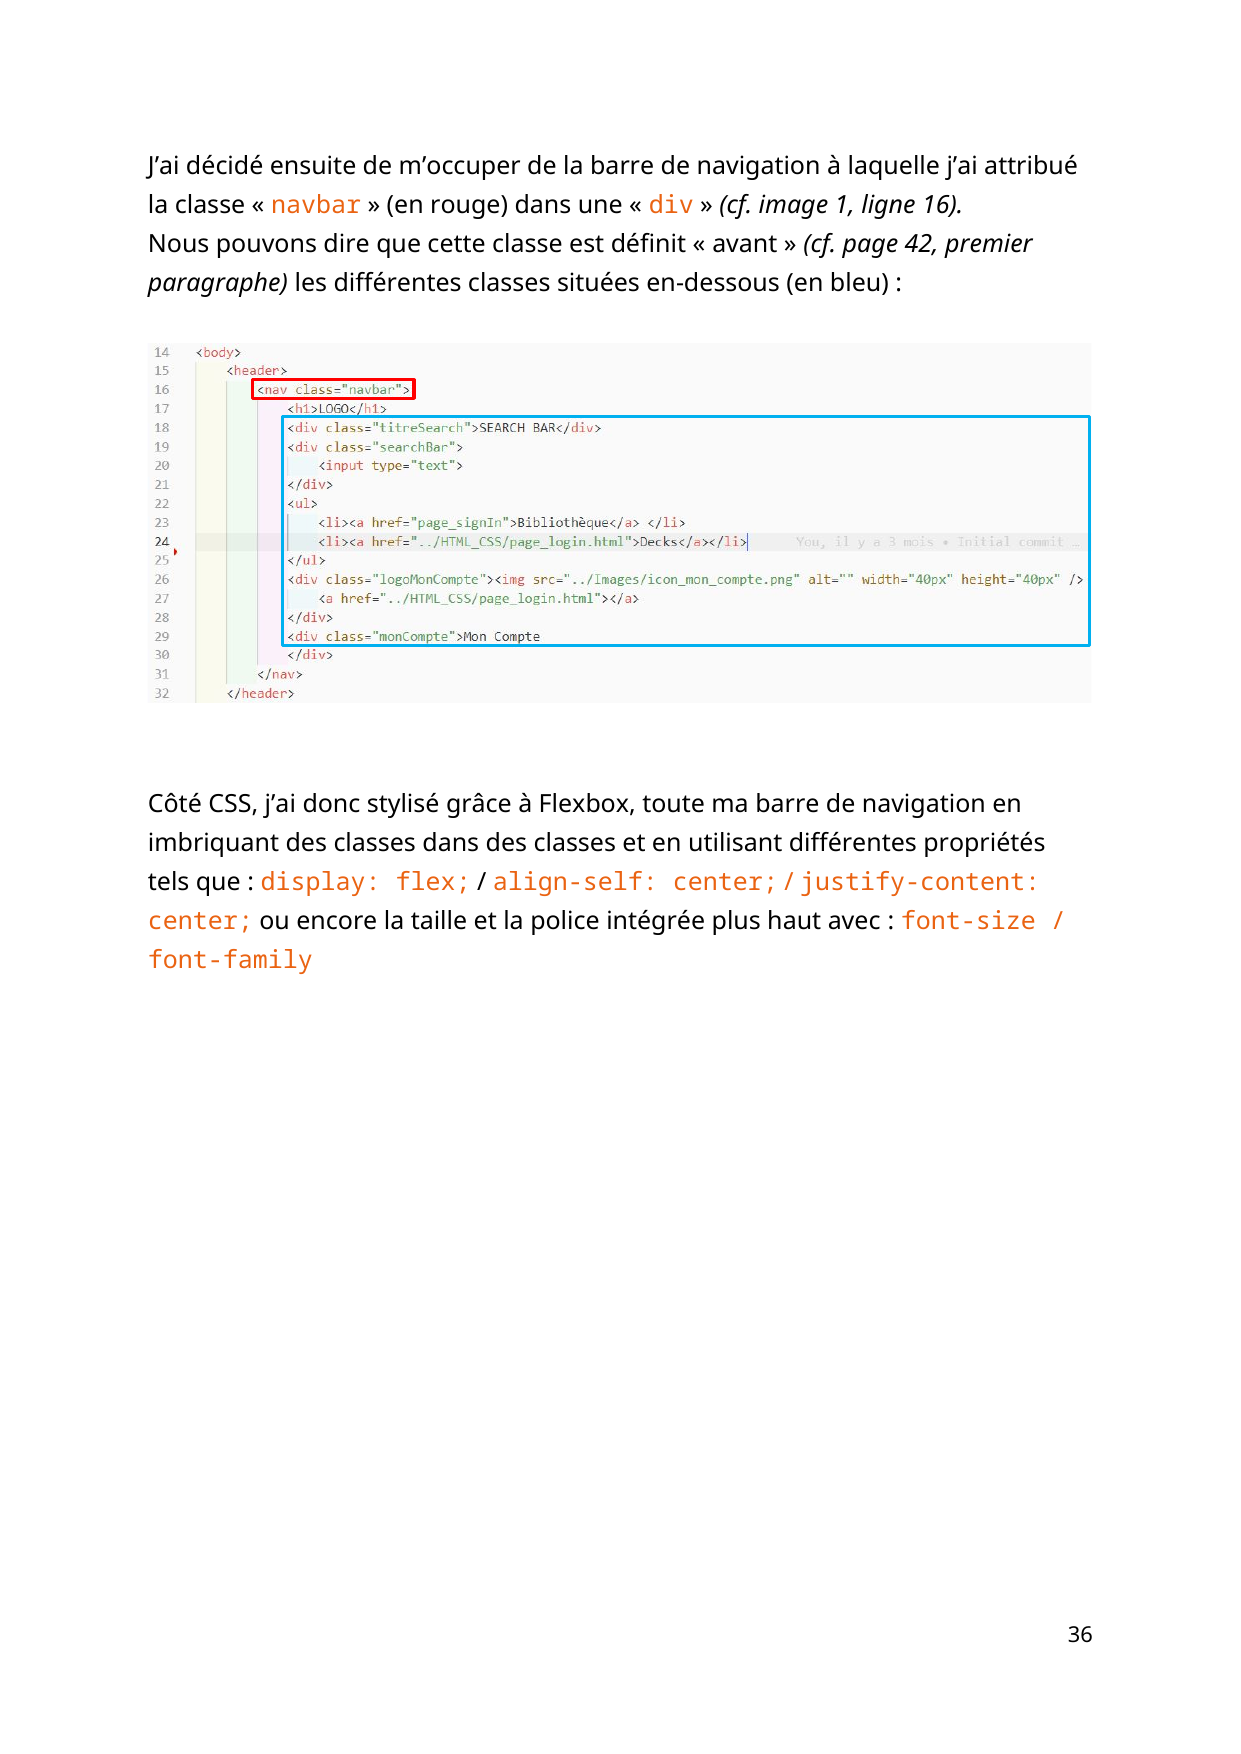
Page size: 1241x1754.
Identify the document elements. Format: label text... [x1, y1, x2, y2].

text Côté CSS, j’ai donc stylisé grâce à Flexbox, toute ma barre de navigation en imbriquant des classes dans des classes et en utilisant différentes propriétés tels que : display: flex; / align-self: center; / justify-content: center; ou encore la taille et la police intégrée plus haut avec : font-size / font-family [148, 785, 1093, 976]
text J’ai décidé ensuite de m’occuper de la barre de navigation à laquelle j’ai attribué la classe « navbar » (en rouge) dans une « div » (cf. image 1, ligne 16). [148, 148, 1093, 221]
picture [147, 343, 1092, 703]
text Nous pouvons dire que cette classe est définit « avant » (cf. page 42, premier paragraphe) les différentes classes situées en-dessous (en bleu) : [148, 226, 1093, 299]
picture [285, 419, 1087, 643]
